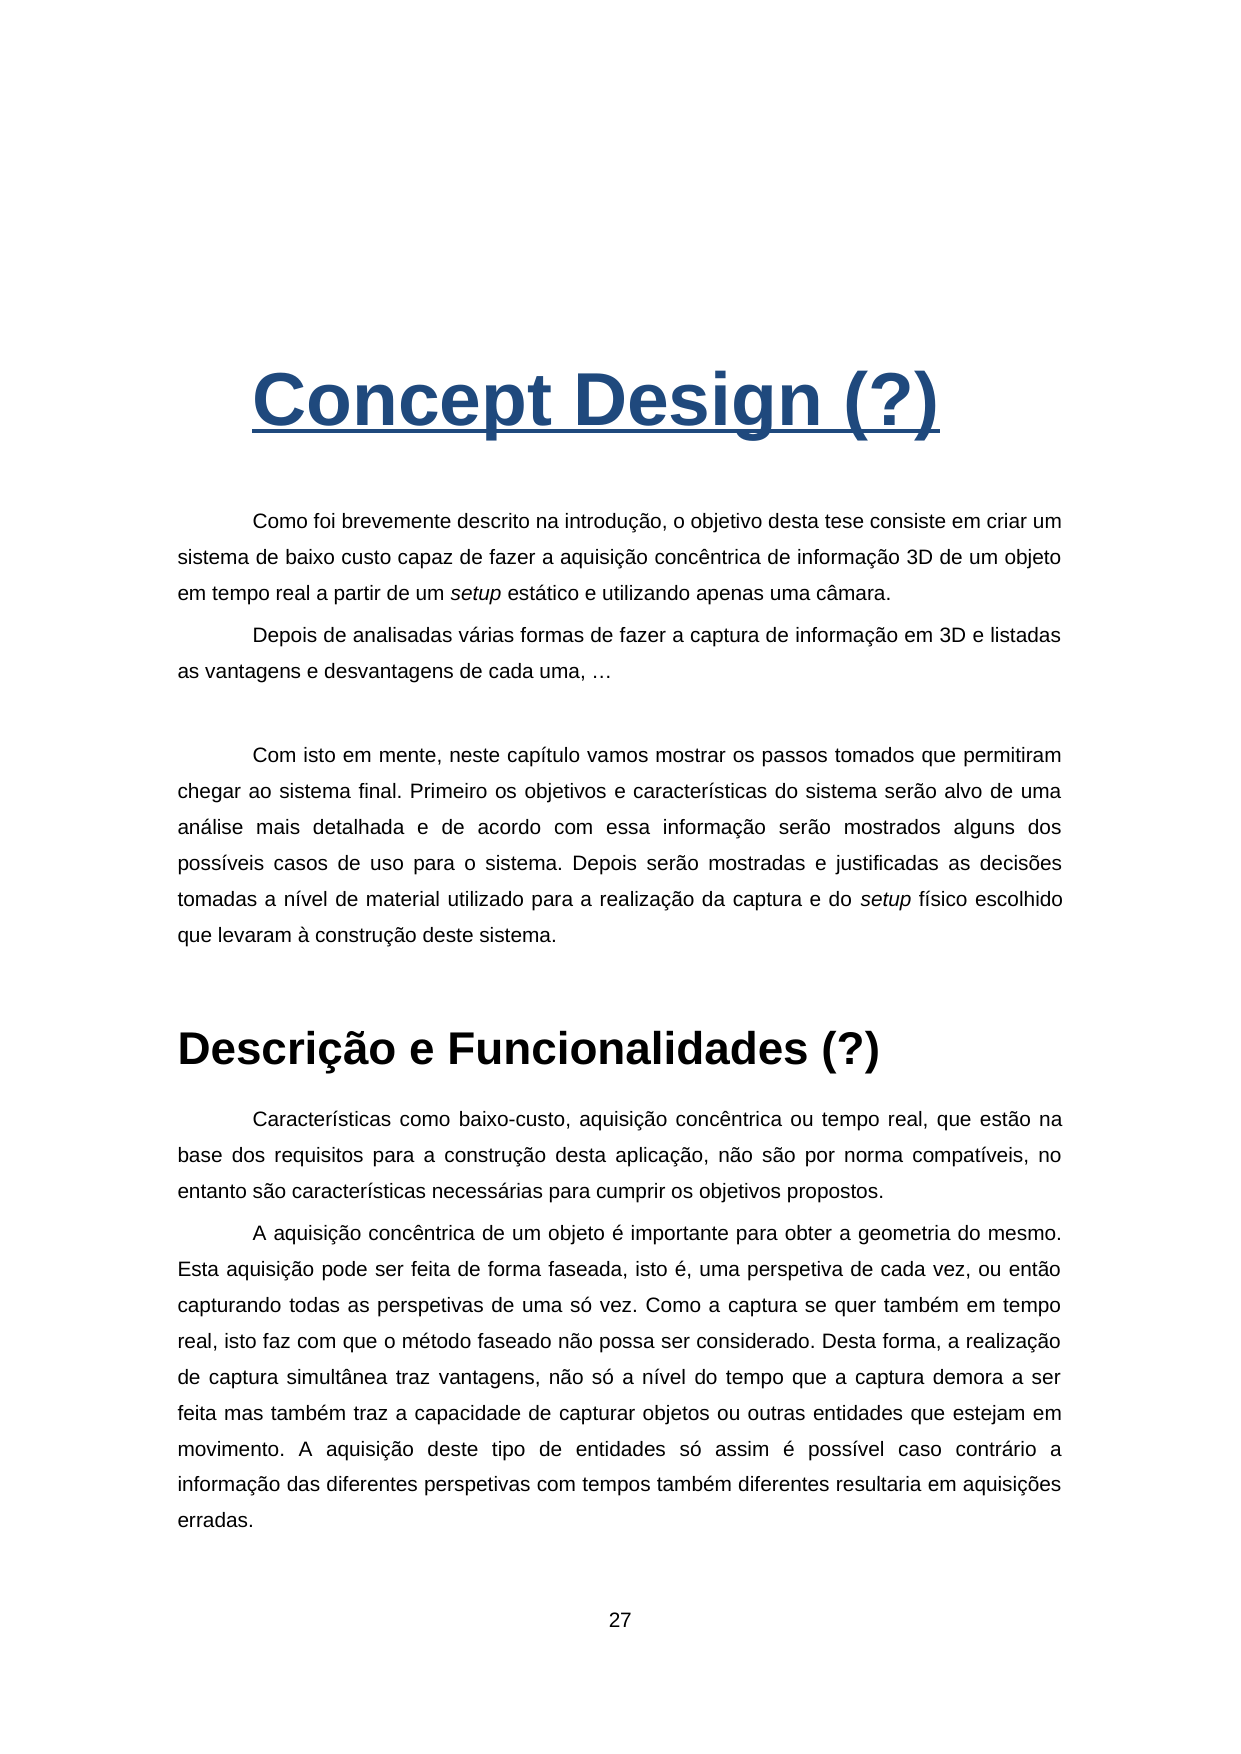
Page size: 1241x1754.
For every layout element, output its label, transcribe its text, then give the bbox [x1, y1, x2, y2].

text Características como baixo-custo, aquisição concêntrica ou tempo real, que estão na base dos requisitos para a construção desta aplicação, não são por norma compatíveis, no entanto são características necessárias para cumprir os objetivos propostos. [177, 1107, 1063, 1202]
text A aquisição concêntrica de um objeto é importante para obter a geometria do mesmo. Esta aquisição pode ser feita de forma faseada, isto é, uma perspetiva de cada vez, ou então capturando todas as perspetivas de uma só vez. Como a captura se quer também em tempo real, isto faz com que o método faseado não possa ser considerado. Desta forma, a realização de captura simultânea traz vantagens, não só a nível do tempo que a captura demora a ser feita mas também traz a capacidade de capturar objetos ou outras entidades que estejam em movimento. A aquisição deste tipo de entidades só assim é possível caso contrário a informação das diferentes perspetivas com tempos também diferentes resultaria em aquisições erradas. [177, 1221, 1063, 1532]
title Concept Design (?) [177, 354, 1063, 441]
text Como foi brevemente descrito na introdução, o objetivo desta tese consiste em criar um sistema de baixo custo capaz de fazer a aquisição concêntrica de informação 3D de um objeto em tempo real a partir de um setup estático e utilizando apenas uma câmara. [177, 509, 1063, 605]
text Com isto em mente, neste capítulo vamos mostrar os passos tomados que permitiram chegar ao sistema final. Primeiro os objetivos e características do sistema serão alvo de uma análise mais detalhada e de acordo com essa informação serão mostrados alguns dos possíveis casos de uso para o sistema. Depois serão mostradas e justificadas as decisões tomadas a nível de material utilizado para a realização da captura e do setup físico escolhido que levaram à construção deste sistema. [177, 743, 1063, 947]
text Descrição e Funcionalidades (?) [177, 1021, 1063, 1074]
text Depois de analisadas várias formas de fazer a captura de informação em 3D e listadas as vantagens e desvantagens de cada uma, … [177, 623, 1063, 683]
